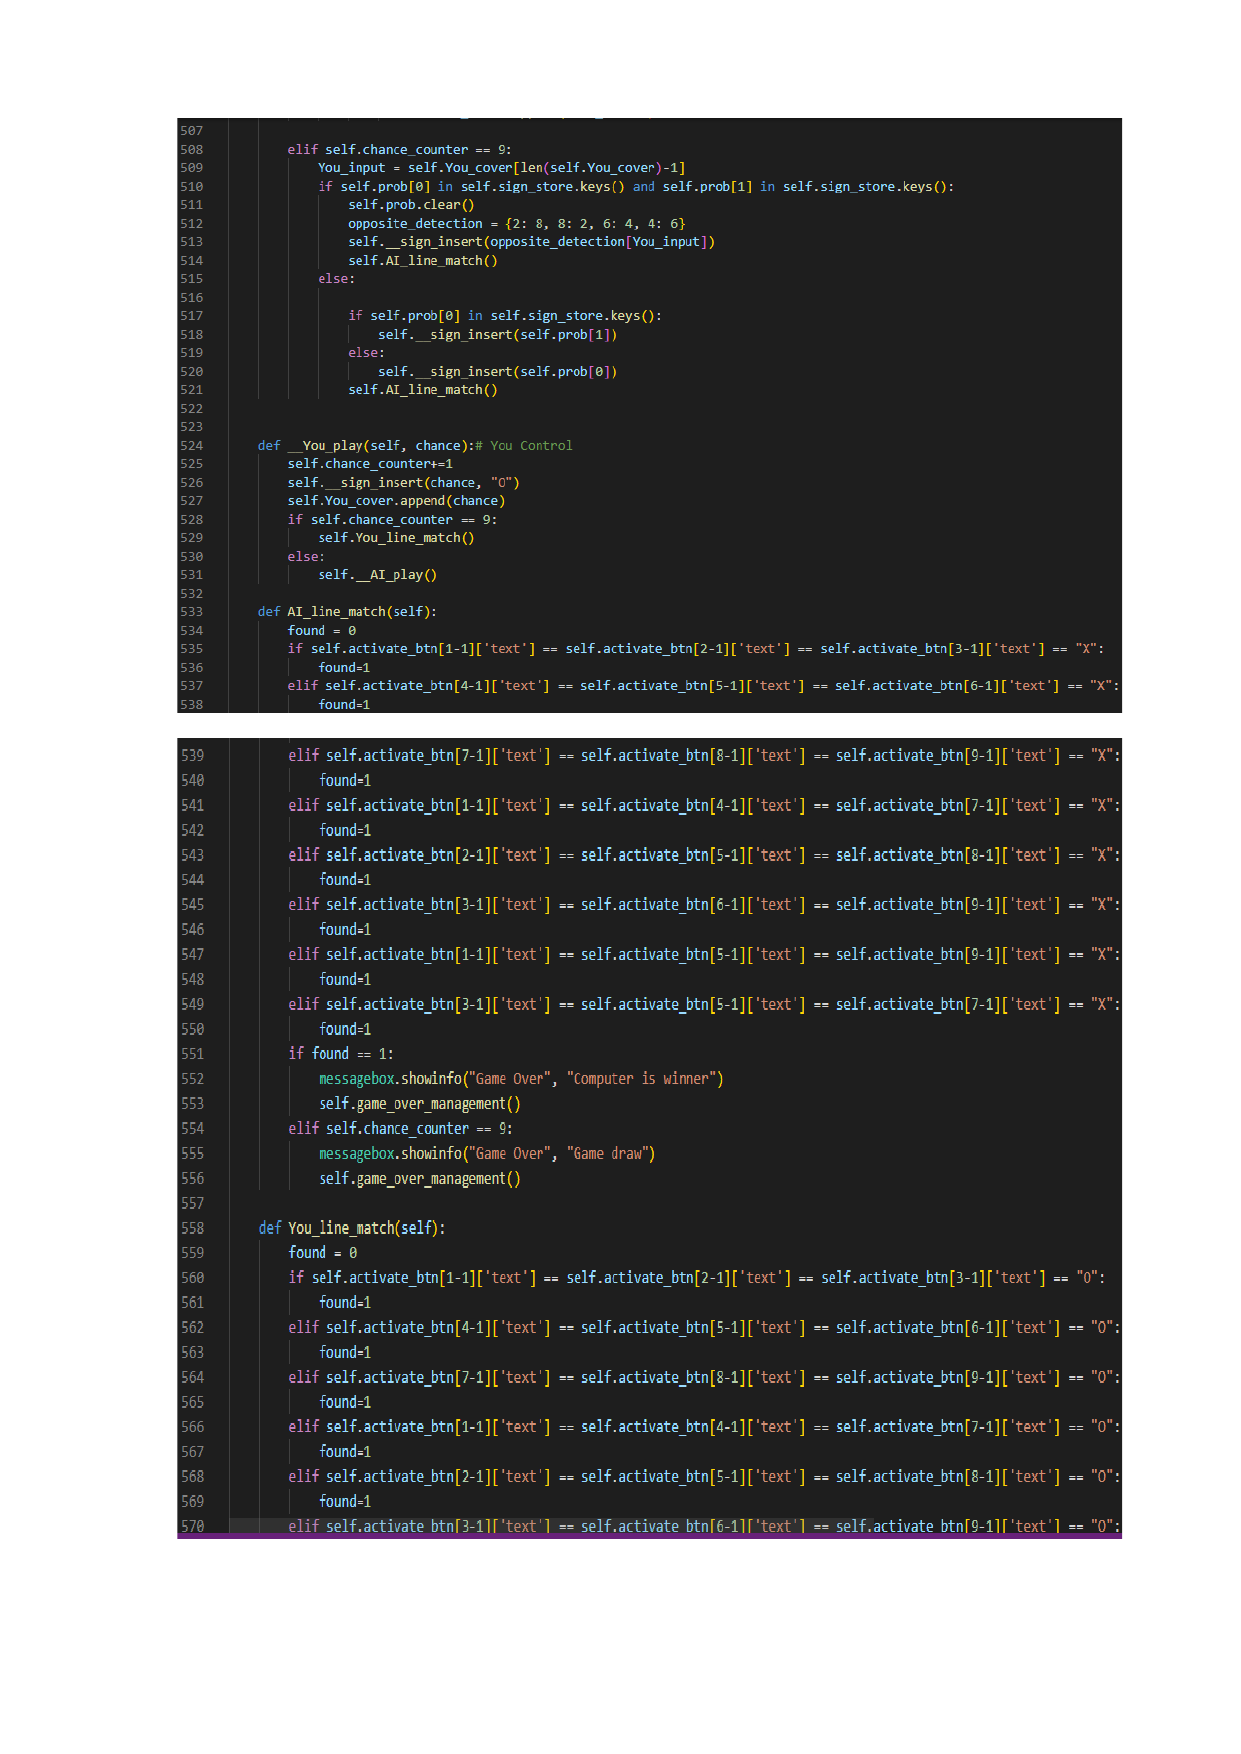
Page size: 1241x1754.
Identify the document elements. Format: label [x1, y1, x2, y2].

picture [177, 738, 1123, 1539]
picture [177, 118, 1123, 713]
